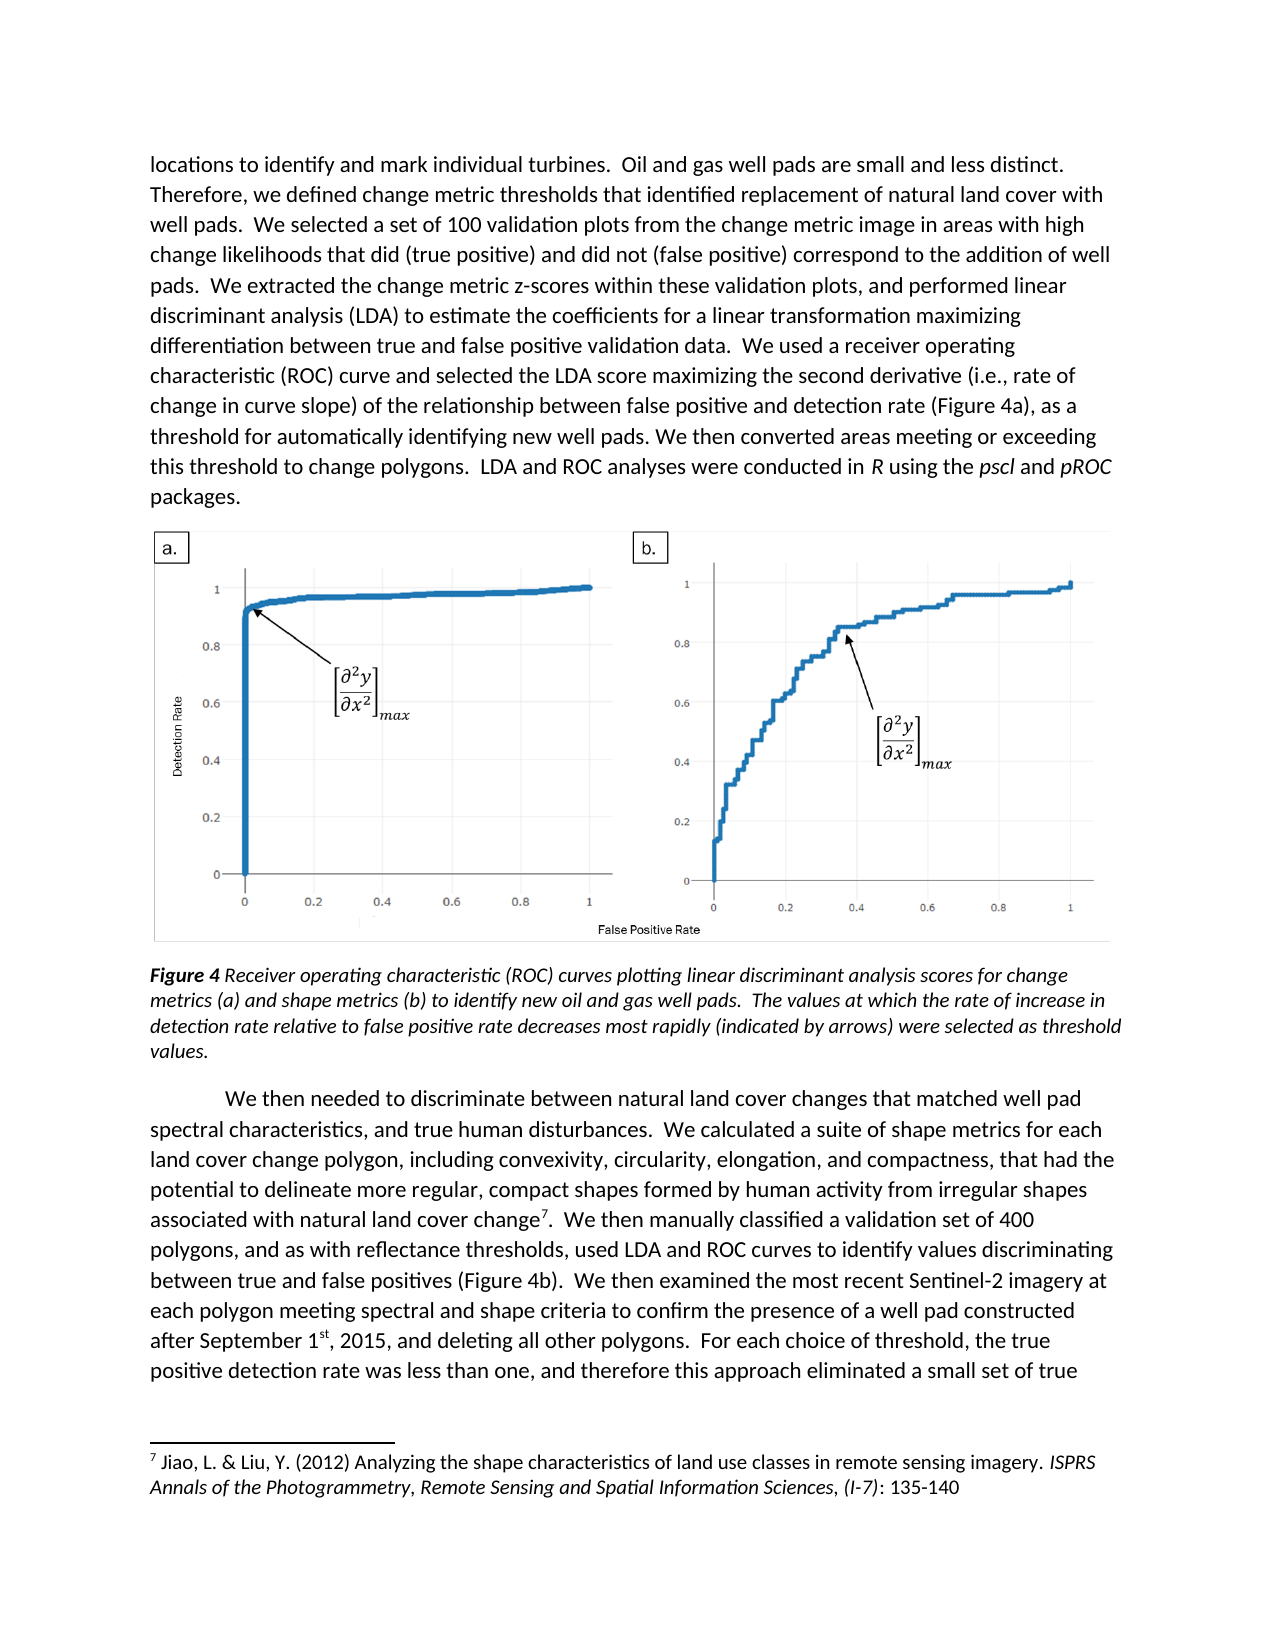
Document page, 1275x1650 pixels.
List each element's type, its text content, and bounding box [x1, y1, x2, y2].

picture [150, 529, 1110, 944]
text Figure 4 Receiver operating characteristic (ROC) curves plotting linear discriminant analysis scores for change metrics (a) and shape metrics (b) to identify new oil and gas well pads. The values at which the rate of increase in detection rate relative to false positive rate decreases most rapidly (indicated by arrows) were selected as threshold values. [150, 962, 1125, 1064]
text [150, 150, 1125, 510]
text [150, 1084, 1125, 1384]
